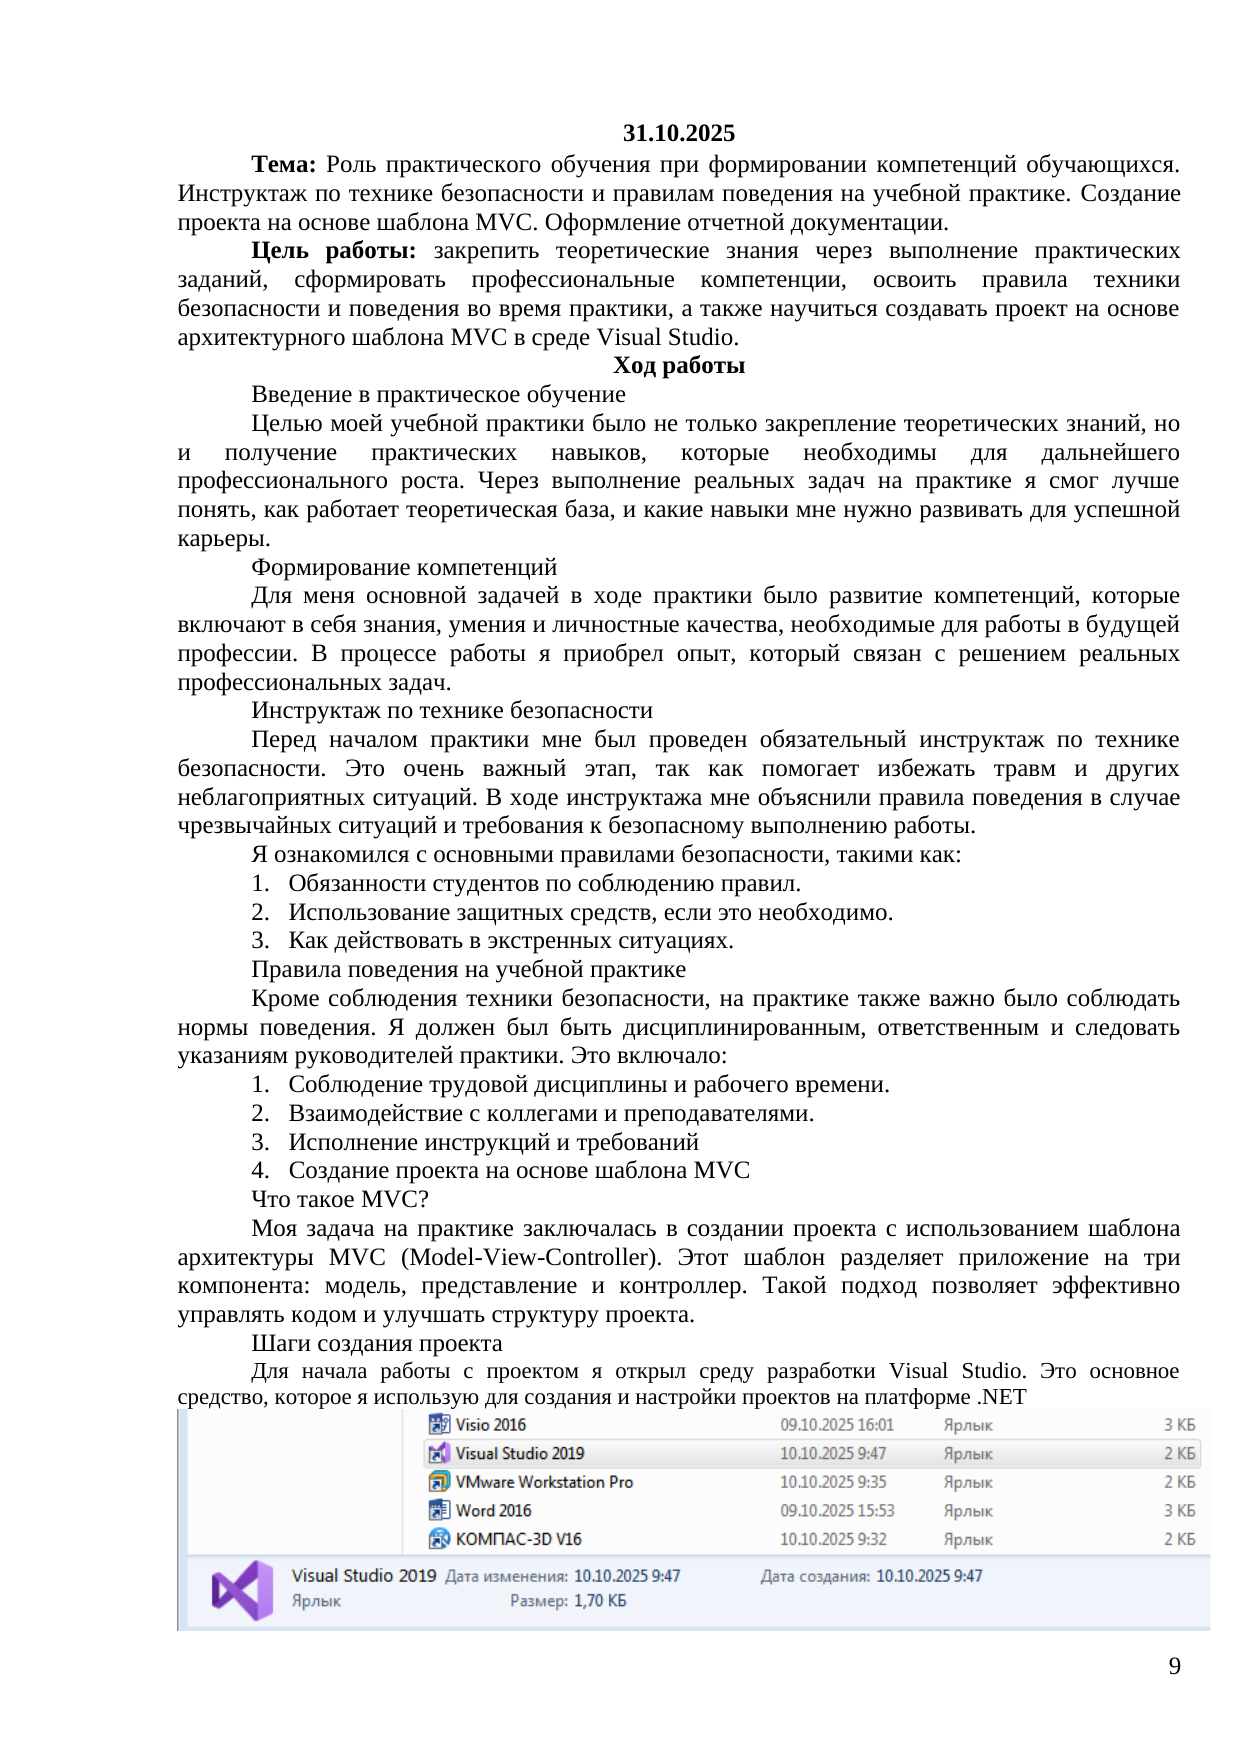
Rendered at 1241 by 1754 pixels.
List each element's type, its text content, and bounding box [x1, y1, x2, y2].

text Что такое MVC? [177, 1184, 1181, 1213]
list Обязанности студентов по соблюдению правил. [177, 868, 1181, 897]
text Правила поведения на учебной практике [177, 954, 1181, 983]
text Тема: Роль практического обучения при формировании компетенций обучающихся. Инструктаж по технике безопасности и правилам поведения на учебной практике. Создание проекта на основе шаблона MVC. Оформление отчетной документации. [177, 149, 1181, 235]
text Перед началом практики мне был проведен обязательный инструктаж по технике безопасности. Это очень важный этап, так как помогает избежать травм и других неблагоприятных ситуаций. В ходе инструктажа мне объяснили правила поведения в случае чрезвычайных ситуаций и требования к безопасному выполнению работы. [177, 724, 1181, 839]
text 4. Создание проекта на основе шаблона MVC [177, 1155, 1181, 1184]
list Взаимодействие с коллегами и преподавателями. [177, 1098, 1181, 1127]
list Использование защитных средств, если это необходимо. [177, 897, 1181, 925]
text Введение в практическое обучение [177, 379, 1181, 408]
list Исполнение инструкций и требований [177, 1127, 1181, 1155]
text Инструктаж по технике безопасности [177, 695, 1181, 724]
text Для начала работы с проектом я открыл среду разработки Visual Studio. Это основное средство, которое я использую для создания и настройки проектов на платформе .NET [177, 1357, 1181, 1409]
text Моя задача на практике заключалась в создании проекта с использованием шаблона архитектуры MVC (Model-View-Controller). Этот шаблон разделяет приложение на три компонента: модель, представление и контроллер. Такой подход позволяет эффективно управлять кодом и улучшать структуру проекта. [177, 1213, 1181, 1328]
text Я ознакомился с основными правилами безопасности, такими как: [177, 839, 1181, 868]
list Как действовать в экстренных ситуациях. [177, 925, 1181, 954]
text Кроме соблюдения техники безопасности, на практике также важно было соблюдать нормы поведения. Я должен был быть дисциплинированным, ответственным и следовать указаниям руководителей практики. Это включало: [177, 983, 1181, 1069]
text Цель работы: закрепить теоретические знания через выполнение практических заданий, сформировать профессиональные компетенции, освоить правила техники безопасности и поведения во время практики, а также научиться создавать проект на основе архитектурного шаблона MVC в среде Visual Studio. [177, 235, 1181, 350]
picture [177, 1409, 1211, 1631]
text Ход работы [177, 350, 1181, 379]
text 31.10.2025 [177, 118, 1181, 147]
text Формирование компетенций [177, 552, 1181, 580]
list Соблюдение трудовой дисциплины и рабочего времени. [177, 1069, 1181, 1098]
text Целью моей учебной практики было не только закрепление теоретических знаний, но и получение практических навыков, которые необходимы для дальнейшего профессионального роста. Через выполнение реальных задач на практике я смог лучше понять, как работает теоретическая база, и какие навыки мне нужно развивать для успешной карьеры. [177, 408, 1181, 552]
text Шаги создания проекта [177, 1328, 1181, 1357]
text Для меня основной задачей в ходе практики было развитие компетенций, которые включают в себя знания, умения и личностные качества, необходимые для работы в будущей профессии. В процессе работы я приобрел опыт, который связан с решением реальных профессиональных задач. [177, 580, 1181, 695]
